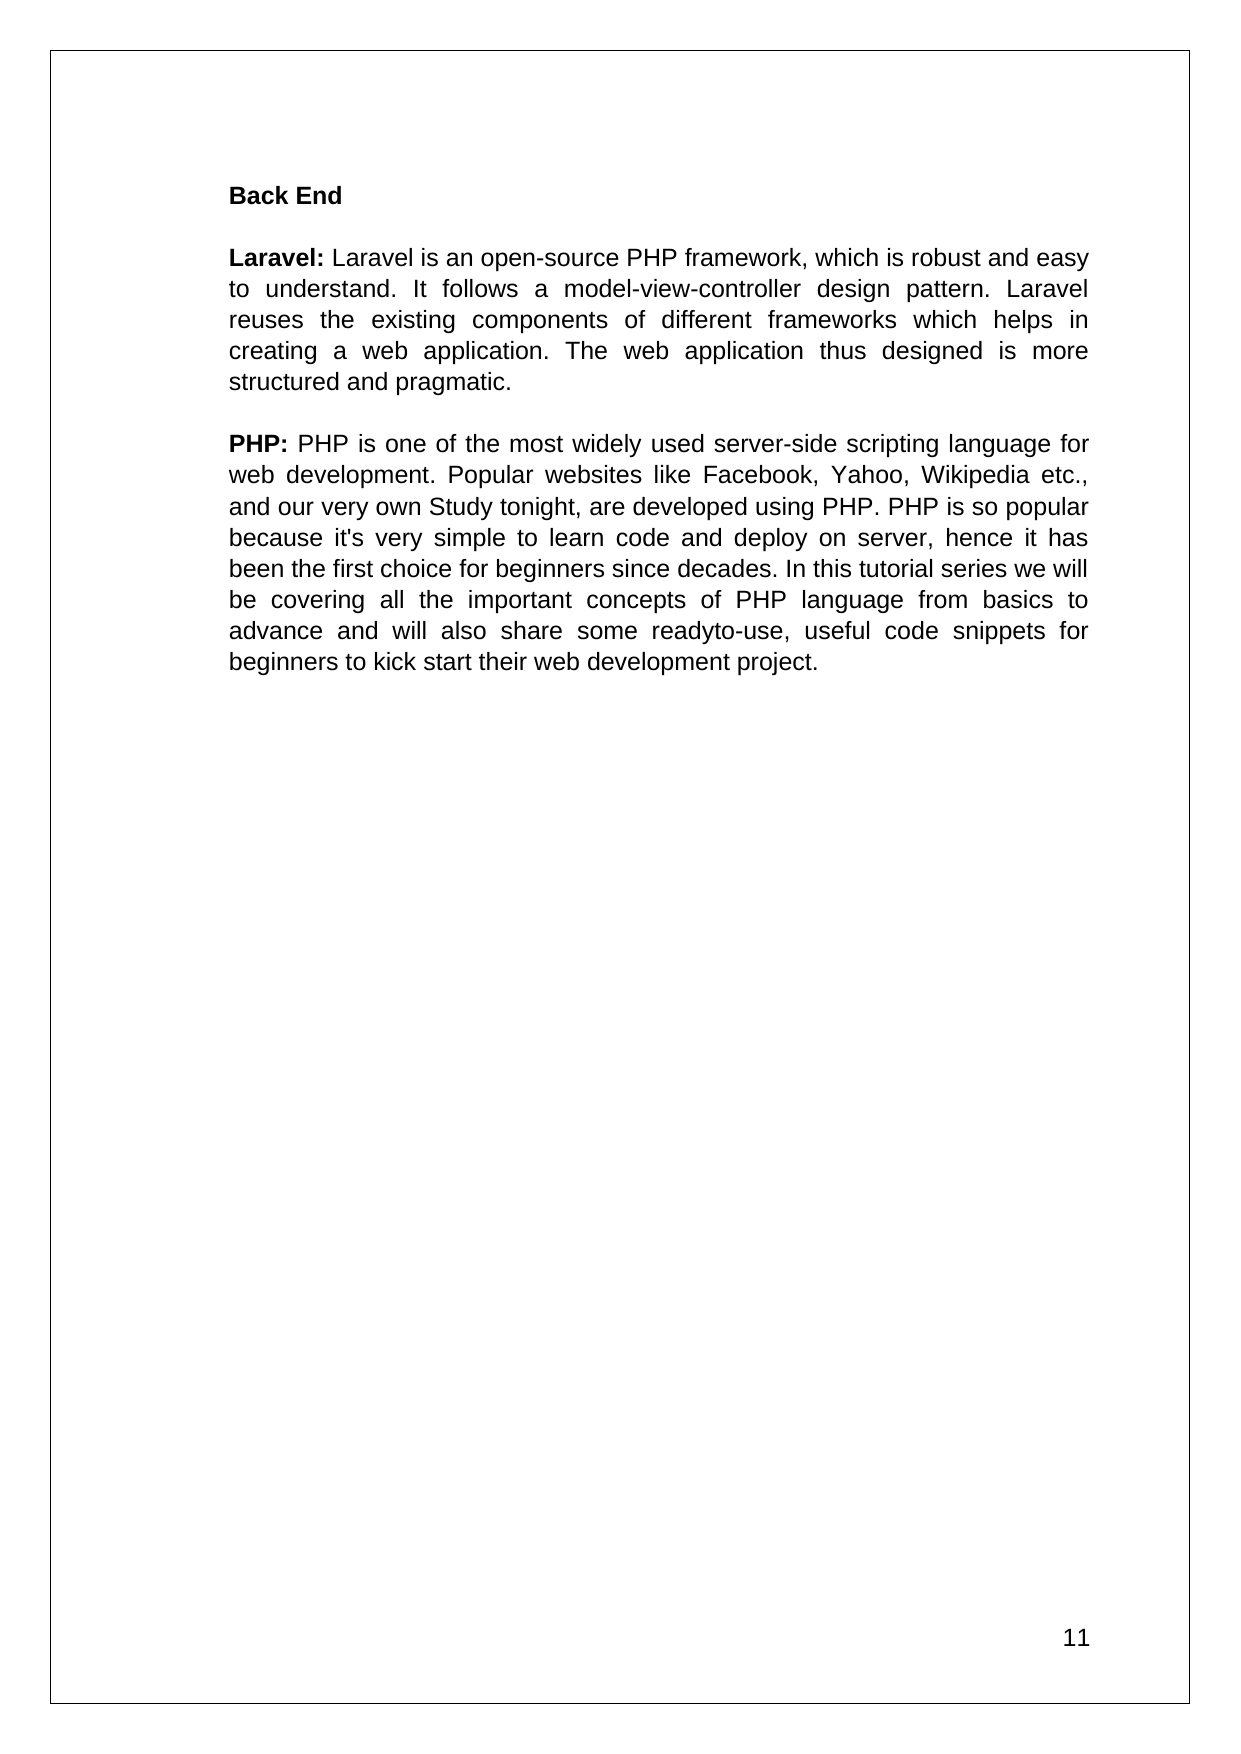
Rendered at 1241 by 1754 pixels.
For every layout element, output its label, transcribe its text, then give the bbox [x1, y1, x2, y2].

list Laravel: Laravel is an open-source PHP framework, which is robust and easy to understand. It follows a model-view-controller design pattern. Laravel reuses the existing components of different frameworks which helps in creating a web application. The web application thus designed is more structured and pragmatic. [229, 243, 1090, 396]
list Back End [229, 181, 1090, 210]
list PHP: PHP is one of the most widely used server-side scripting language for web development. Popular websites like Facebook, Yahoo, Wikipedia etc., and our very own Study tonight, are developed using PHP. PHP is so popular because it's very simple to learn code and deploy on server, hence it has been the first choice for beginners since decades. In this tutorial series we will be covering all the important concepts of PHP language from basics to advance and will also share some readyto-use, useful code snippets for beginners to kick start their web development project. [229, 429, 1090, 675]
